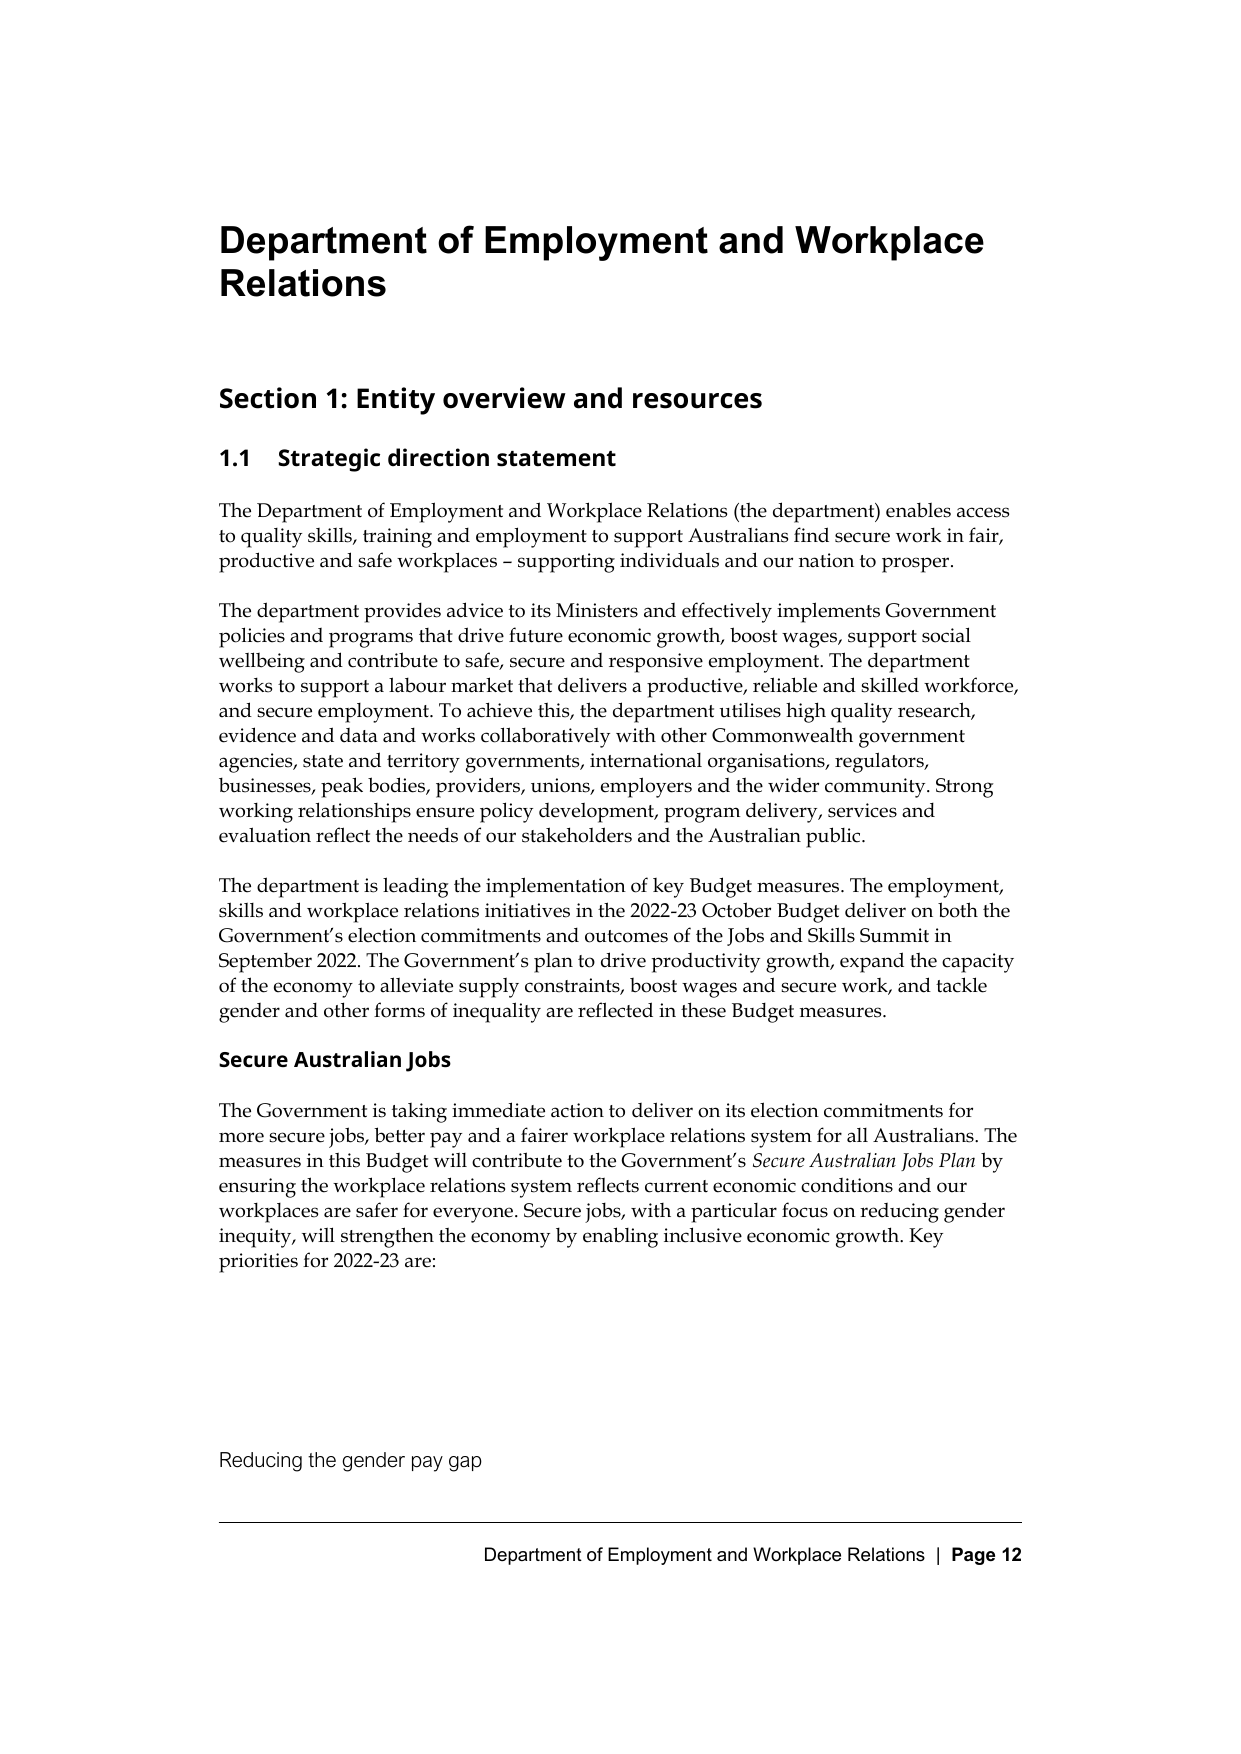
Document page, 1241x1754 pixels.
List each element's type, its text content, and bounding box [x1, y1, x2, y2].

subtitle Section 1: Entity overview and resources [218, 380, 1022, 417]
text Department of Employment and Workplace Relations [218, 218, 1022, 305]
subtitle 1.1 Strategic direction statement [218, 442, 1022, 473]
text Secure Australian Jobs [218, 1048, 1022, 1073]
text The department provides advice to its Ministers and effectively implements Government policies and programs that drive future economic growth, boost wages, support social wellbeing and contribute to safe, secure and responsive employment. The department works to support a labour market that delivers a productive, reliable and skilled workforce, and secure employment. To achieve this, the department utilises high quality research, evidence and data and works collaboratively with other Commonwealth government agencies, state and territory governments, international organisations, regulators, businesses, peak bodies, providers, unions, employers and the wider community. Strong working relationships ensure policy development, program delivery, services and evaluation reflect the needs of our stakeholders and the Australian public. [218, 598, 1022, 848]
text The Government is taking immediate action to deliver on its election commitments for more secure jobs, better pay and a fairer workplace relations system for all Australians. The measures in this Budget will contribute to the Government’s Secure Australian Jobs Plan by ensuring the workplace relations system reflects current economic conditions and our workplaces are safer for everyone. Secure jobs, with a particular focus on reducing gender inequity, will strengthen the economy by enabling inclusive economic growth. Key priorities for 2022-23 are: [218, 1098, 1022, 1273]
text The Department of Employment and Workplace Relations (the department) enables access to quality skills, training and employment to support Australians find secure work in fair, productive and safe workplaces – supporting individuals and our nation to prosper. [218, 498, 1022, 573]
text The department is leading the implementation of key Budget measures. The employment, skills and workplace relations initiatives in the 2022-23 October Budget deliver on both the Government’s election commitments and outcomes of the Jobs and Skills Summit in September 2022. The Government’s plan to drive productivity growth, expand the capacity of the economy to alleviate supply constraints, boost wages and secure work, and tackle gender and other forms of inequality are reflected in these Budget measures. [218, 873, 1022, 1023]
text Reducing the gender pay gap [218, 1448, 1022, 1473]
